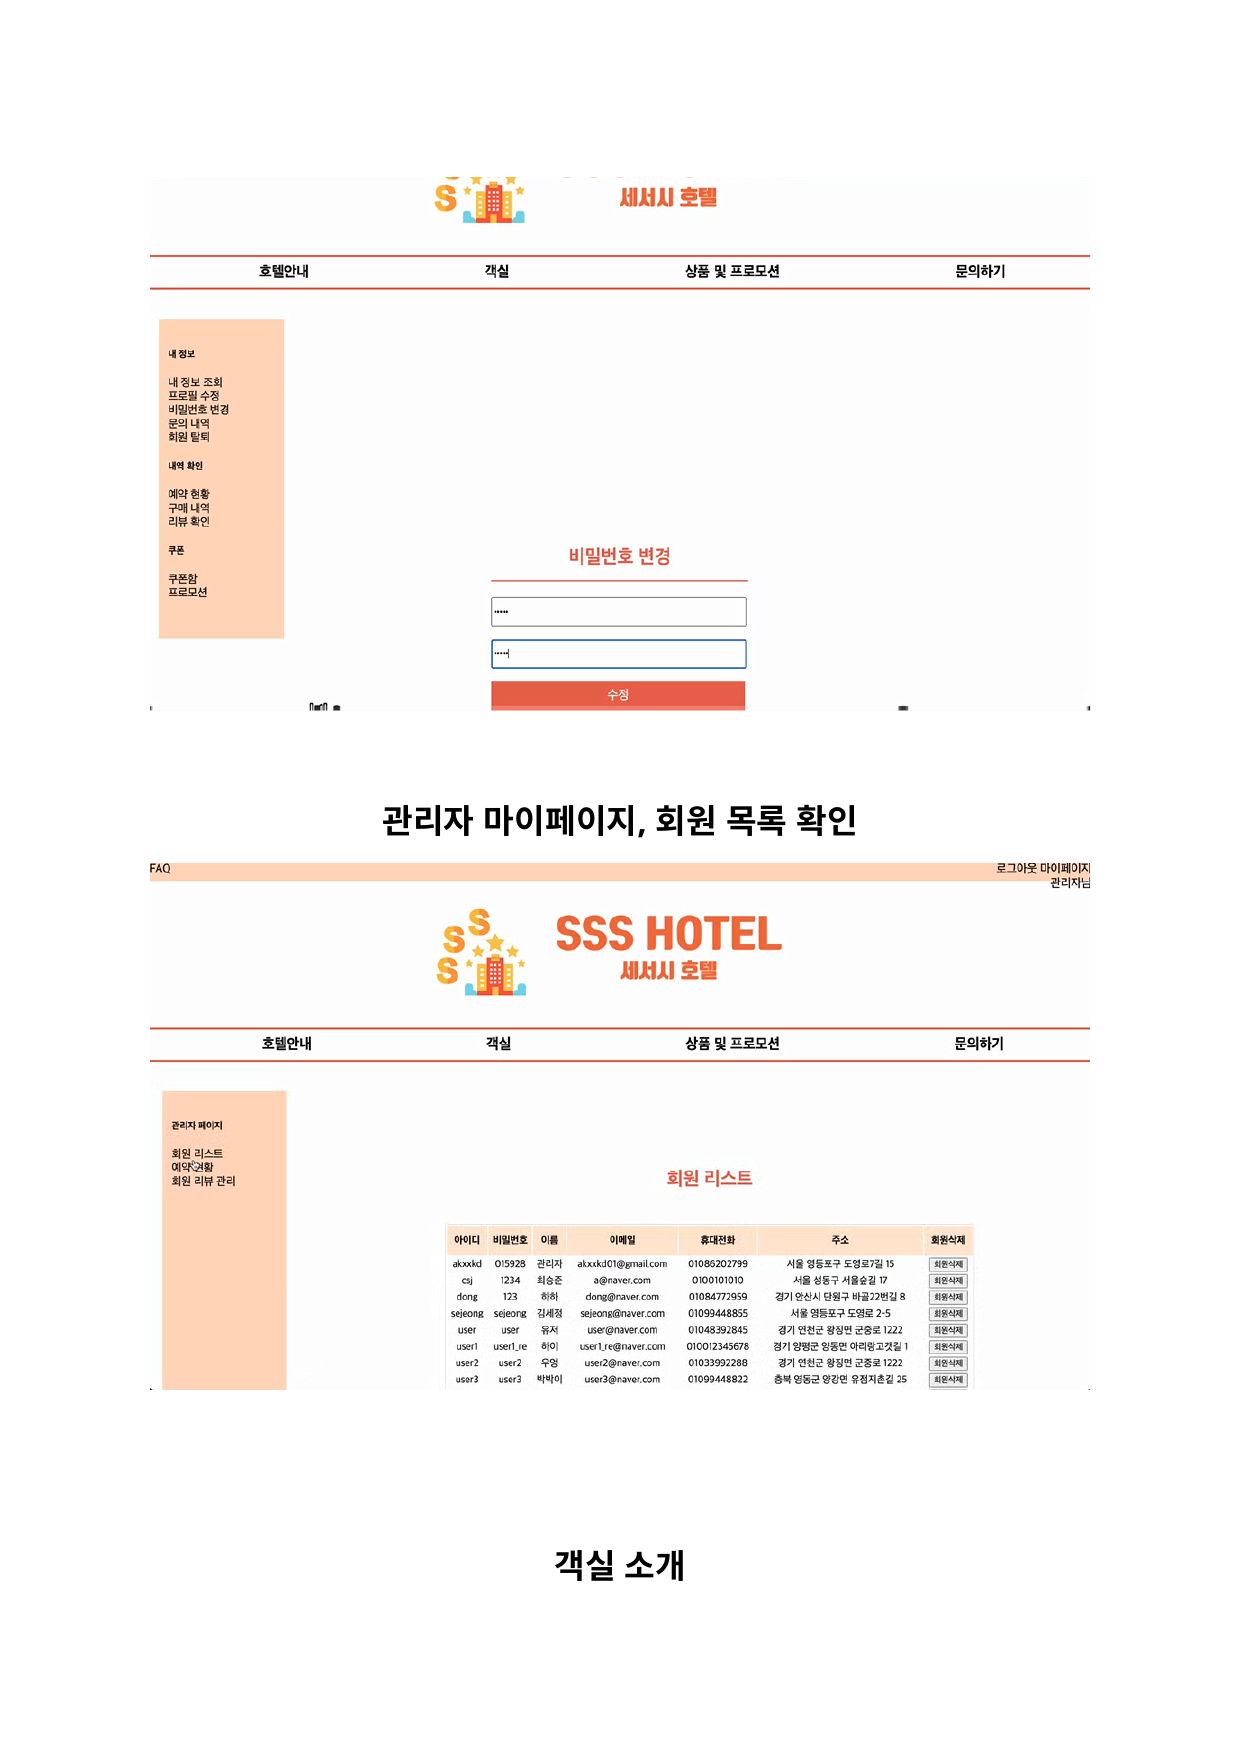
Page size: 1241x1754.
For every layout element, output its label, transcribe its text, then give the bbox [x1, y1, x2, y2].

picture [150, 177, 1091, 711]
picture [150, 863, 1091, 1390]
text 관리자 마이페이지, 회원 목록 확인 [150, 795, 1090, 843]
text 객실 소개 [150, 1540, 1090, 1588]
